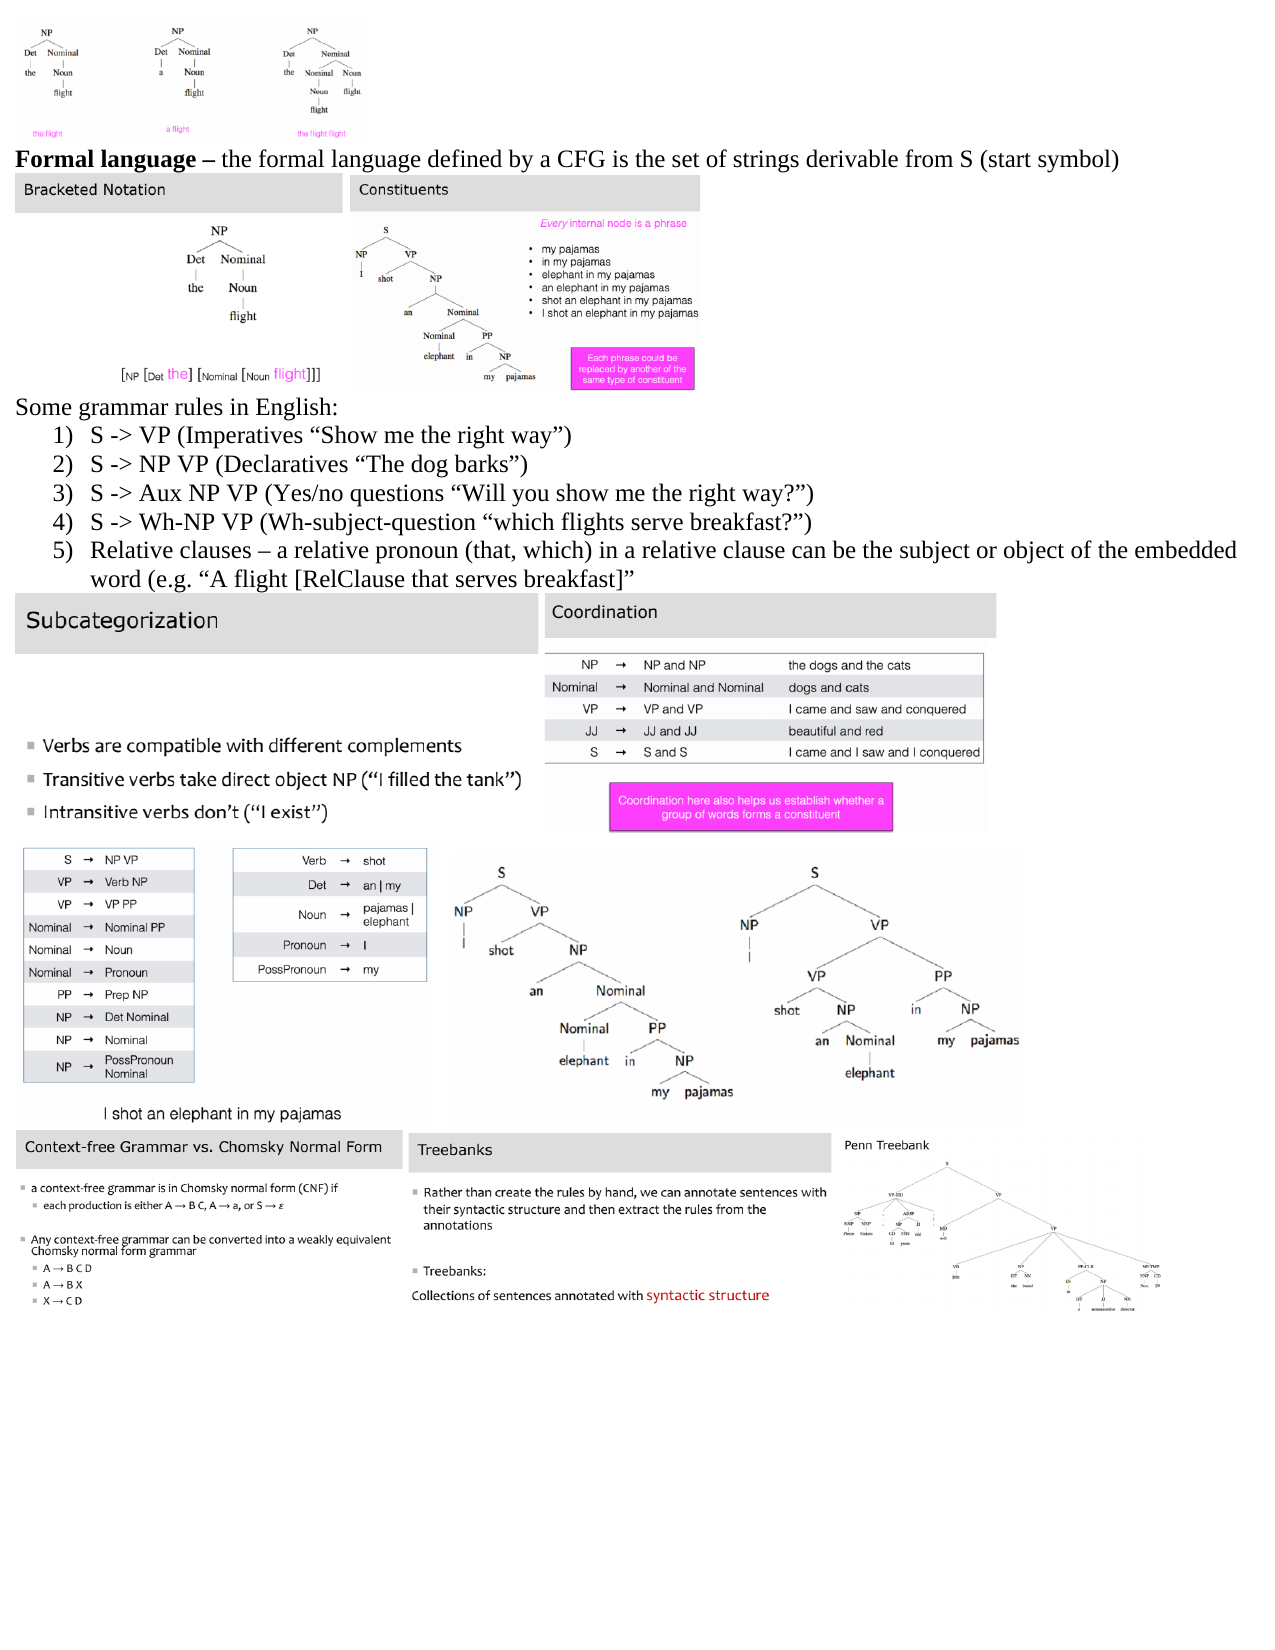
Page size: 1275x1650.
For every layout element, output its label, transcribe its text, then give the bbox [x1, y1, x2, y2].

list Relative clauses – a relative pronoun (that, which) in a relative clause can be the subject or object of the embedded word (e.g. “A flight [RelClause that serves breakfast]” [52, 536, 1260, 593]
picture [408, 1133, 832, 1315]
text Formal language – the formal language defined by a CFG is the set of strings derivable from S (start symbol) [15, 144, 1260, 173]
picture [15, 1130, 403, 1315]
list S -> Wh-NP VP (Wh-subject-question “which flights serve breakfast?”) [52, 507, 1260, 536]
list S -> Aux NP VP (Yes/no questions “Will you show me the right way?”) [52, 478, 1260, 507]
picture [348, 175, 701, 392]
picture [15, 593, 539, 1126]
picture [15, 173, 343, 392]
list S -> VP (Imperatives “Show me the right way”) [52, 421, 1260, 449]
text Some grammar rules in English: [15, 392, 1260, 421]
picture [15, 15, 372, 145]
picture [837, 1132, 1167, 1315]
list S -> NP VP (Declaratives “The dog barks”) [52, 449, 1260, 478]
picture [544, 593, 997, 843]
picture [446, 852, 1028, 1126]
